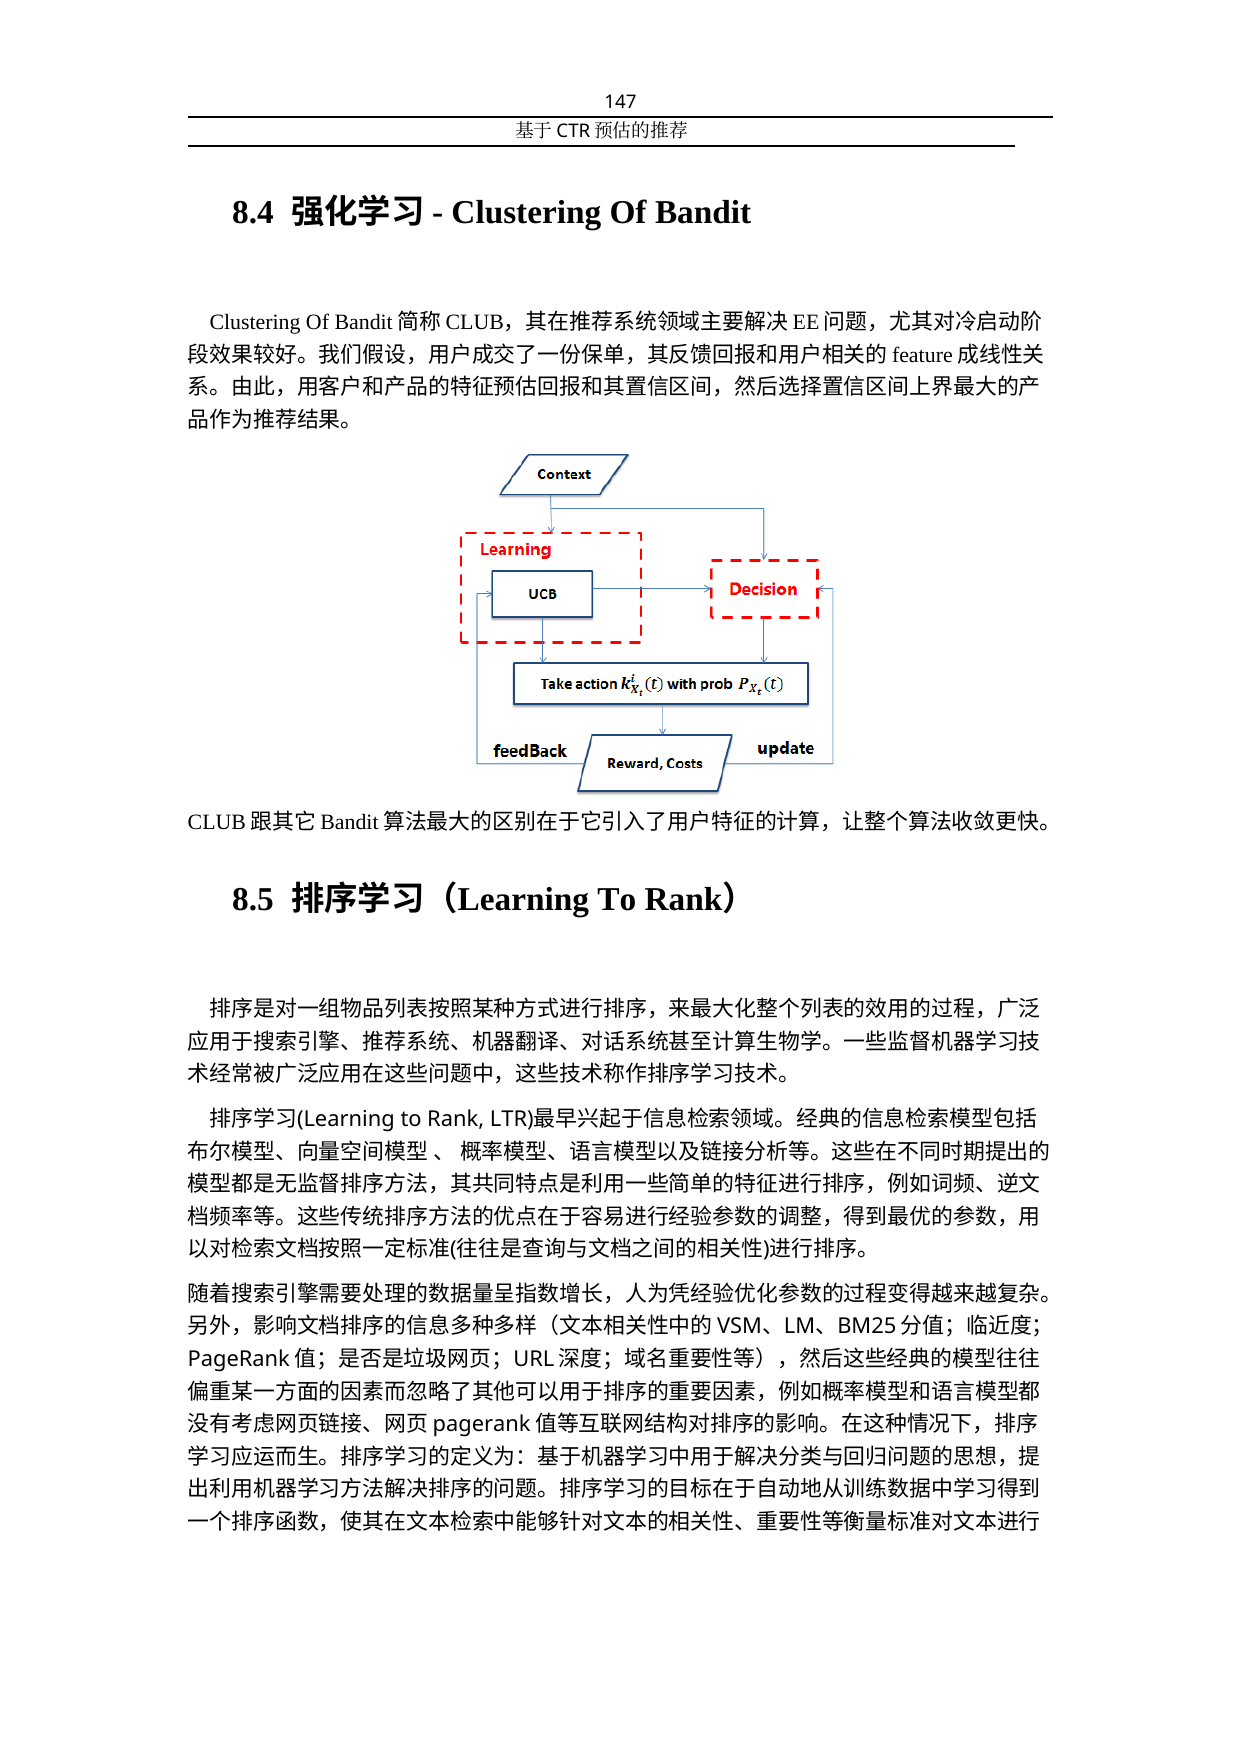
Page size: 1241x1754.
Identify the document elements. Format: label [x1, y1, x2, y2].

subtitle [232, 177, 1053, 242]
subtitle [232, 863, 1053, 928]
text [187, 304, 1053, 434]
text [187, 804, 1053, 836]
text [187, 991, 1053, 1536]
picture [441, 446, 843, 797]
